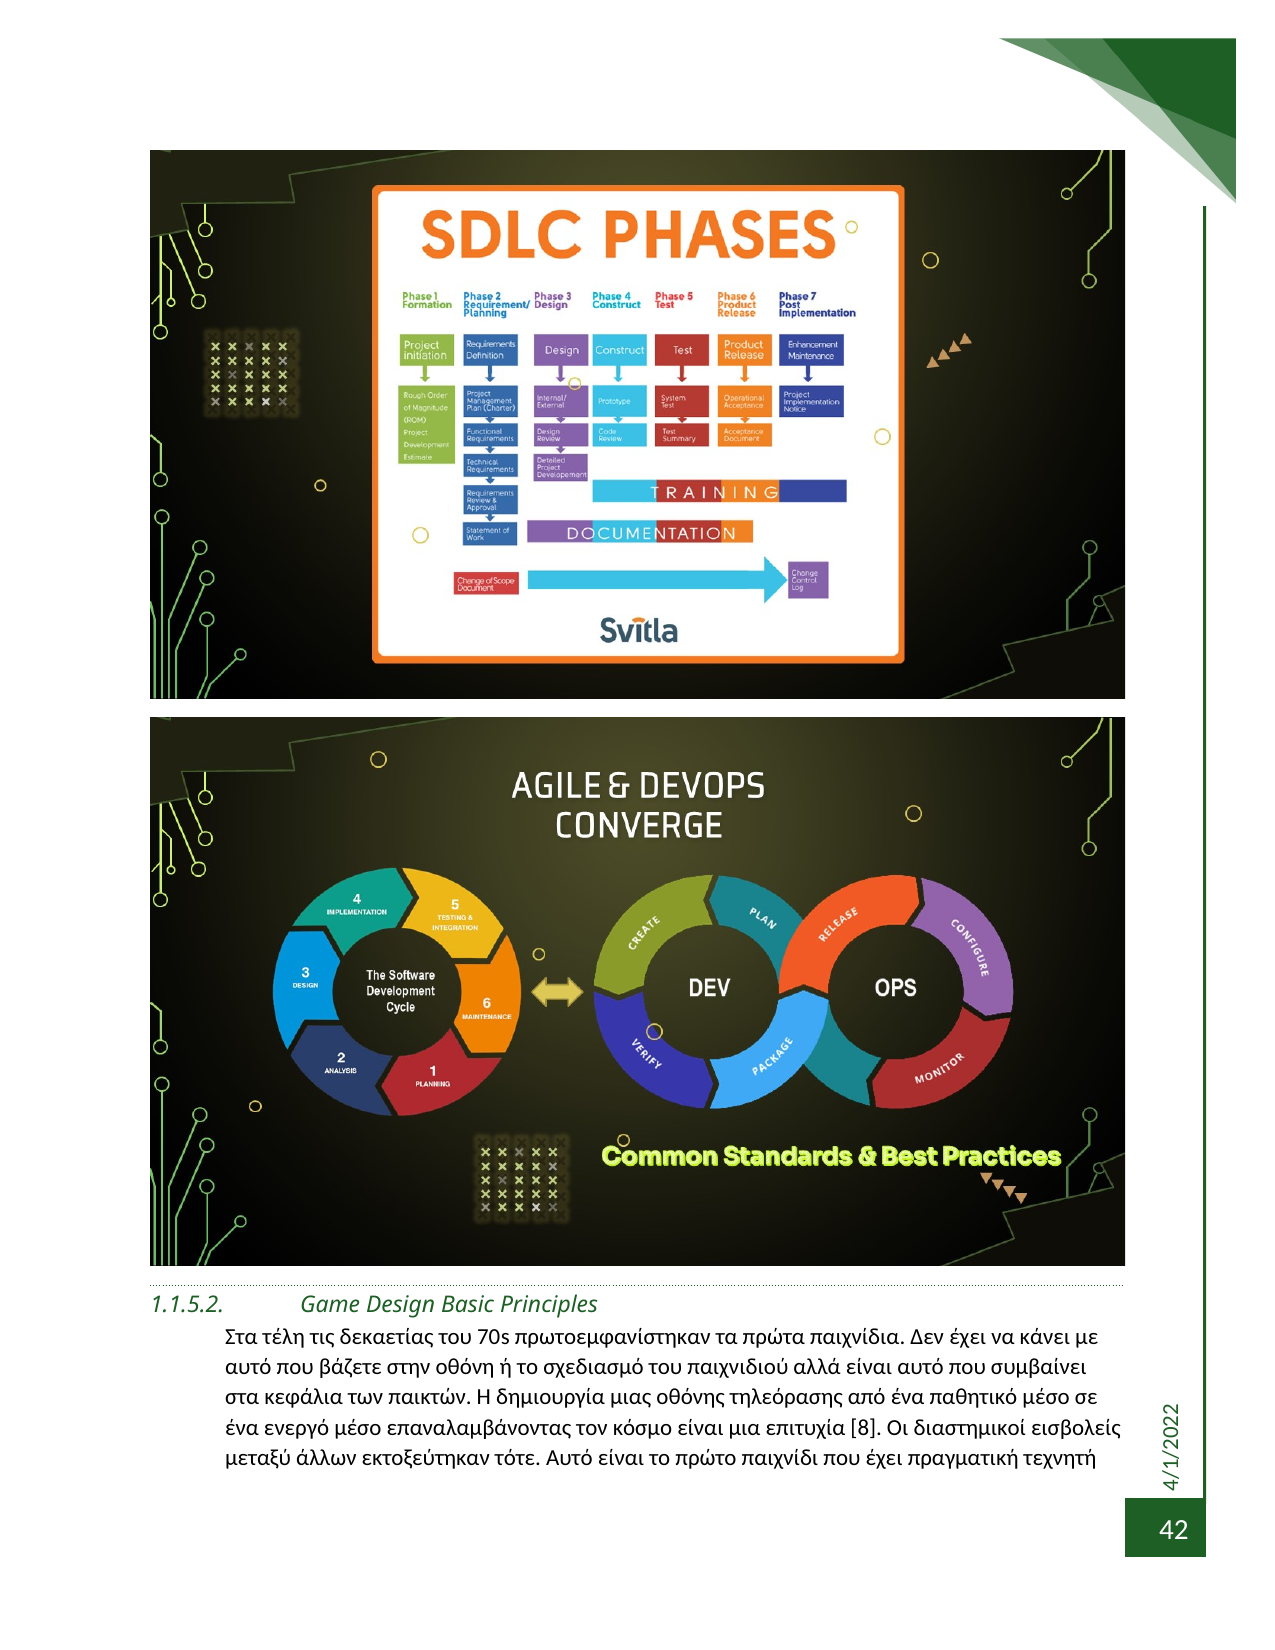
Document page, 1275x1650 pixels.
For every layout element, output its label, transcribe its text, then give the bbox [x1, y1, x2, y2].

picture [150, 38, 1236, 699]
picture [150, 717, 1125, 1266]
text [225, 1322, 1125, 1471]
subtitle Game Design Basic Principles [150, 1284, 1125, 1319]
